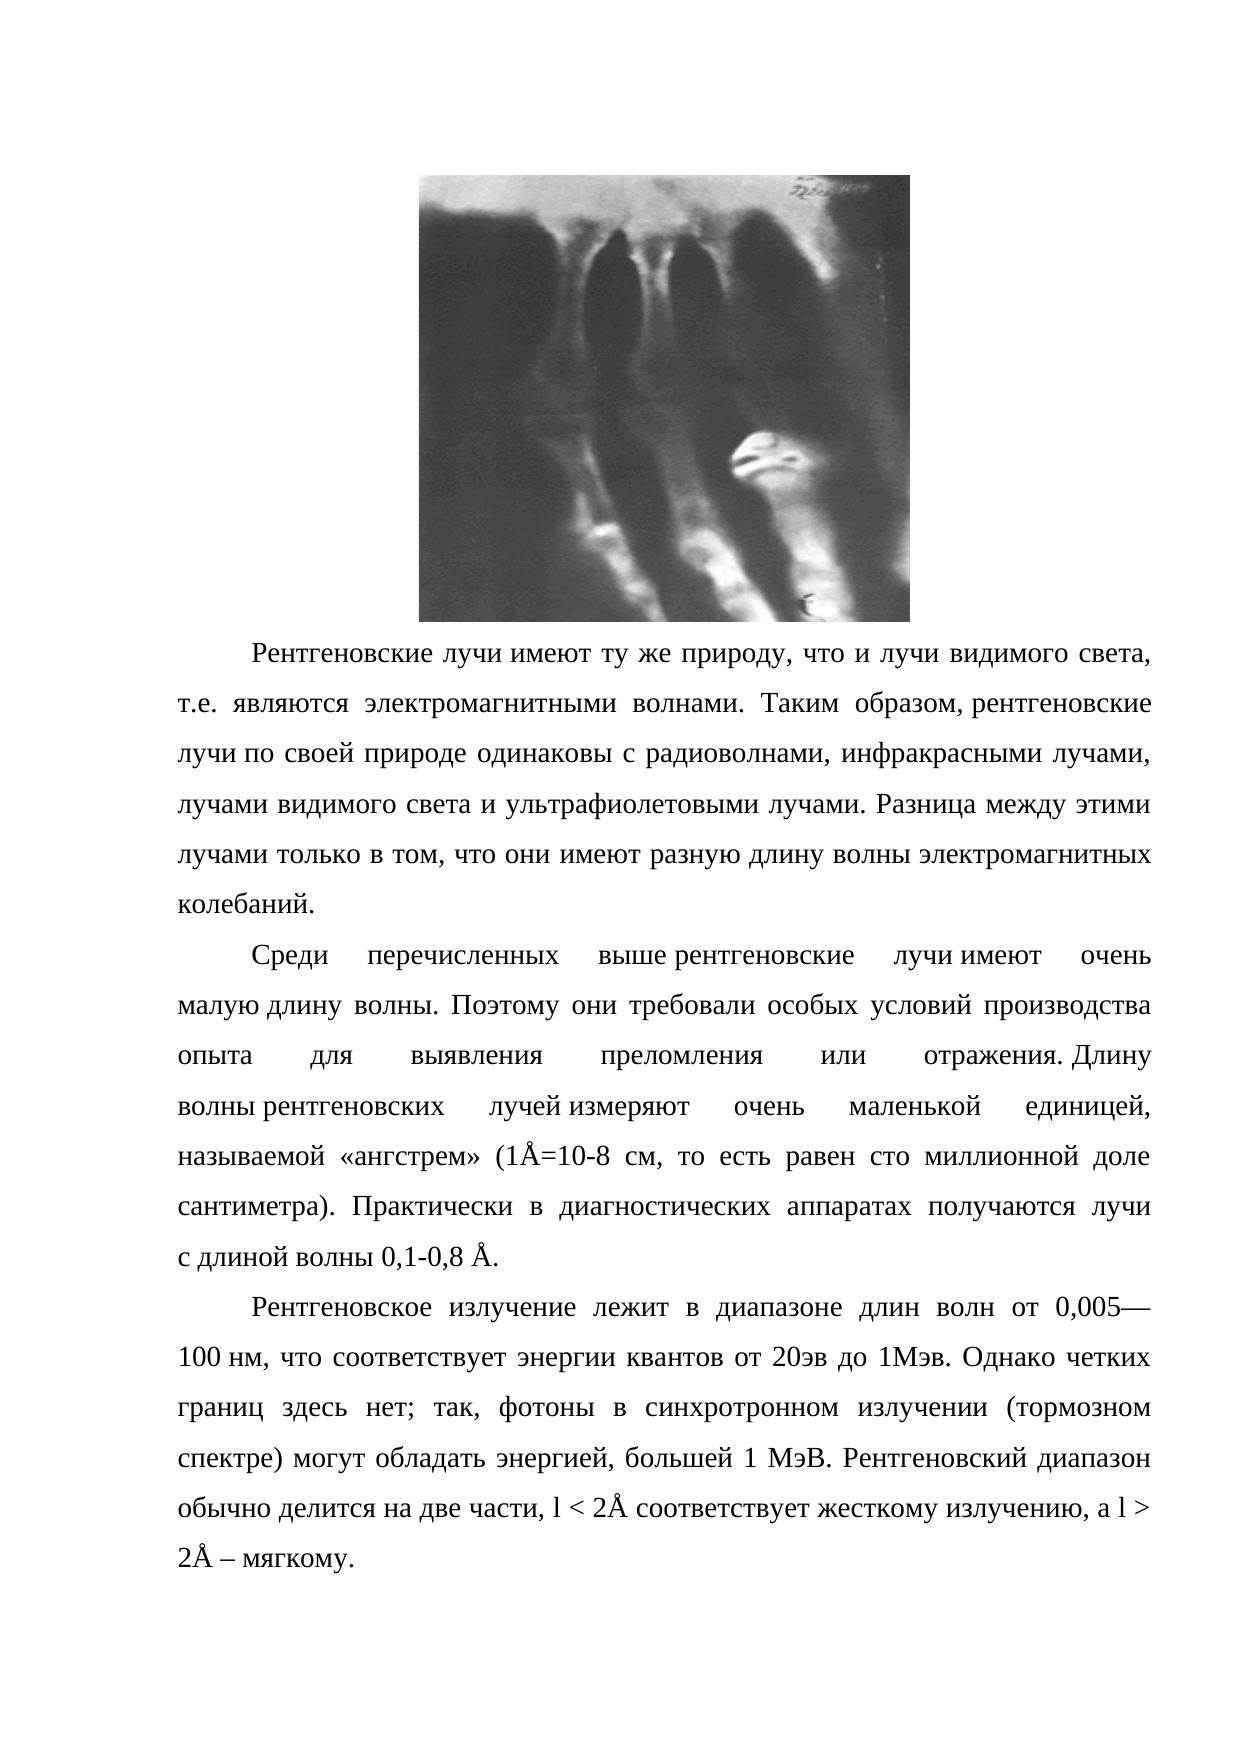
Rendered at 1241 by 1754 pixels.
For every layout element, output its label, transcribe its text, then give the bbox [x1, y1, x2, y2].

picture [418, 175, 910, 622]
text Рентгеновские лучи имеют ту же природу, что и лучи видимого света, т.е. являются электромагнитными волнами. Таким образом, рентгеновские лучи по своей природе одинаковы с радиоволнами, инфракрасными лучами, лучами видимого света и ультрафиолетовыми лучами. Разница между этими лучами только в том, что они имеют разную длину волны электромагнитных колебаний. [177, 635, 1152, 920]
text Среди перечисленных выше рентгеновские лучи имеют очень малую длину волны. Поэтому они требовали особых условий производства опыта для выявления преломления или отражения. Длину волны рентгеновских лучей измеряют очень маленькой единицей, называемой «ангстрем» (1Å=10-8 см, то есть равен сто миллионной доле сантиметра). Практически в диагностических аппаратах получаются лучи с длиной волны 0,1-0,8 Å. [177, 937, 1152, 1272]
text Рентгеновское излучение лежит в диапазоне длин волн от 0,005—100 нм, что соответствует энергии квантов от 20эв до 1Мэв. Однако четких границ здесь нет; так, фотоны в синхротронном излучении (тормозном спектре) могут обладать энергией, большей 1 МэВ. Рентгеновский диапазон обычно делится на две части, l < 2Å соответствует жесткому излучению, а l > 2Å – мягкому. [177, 1289, 1152, 1574]
